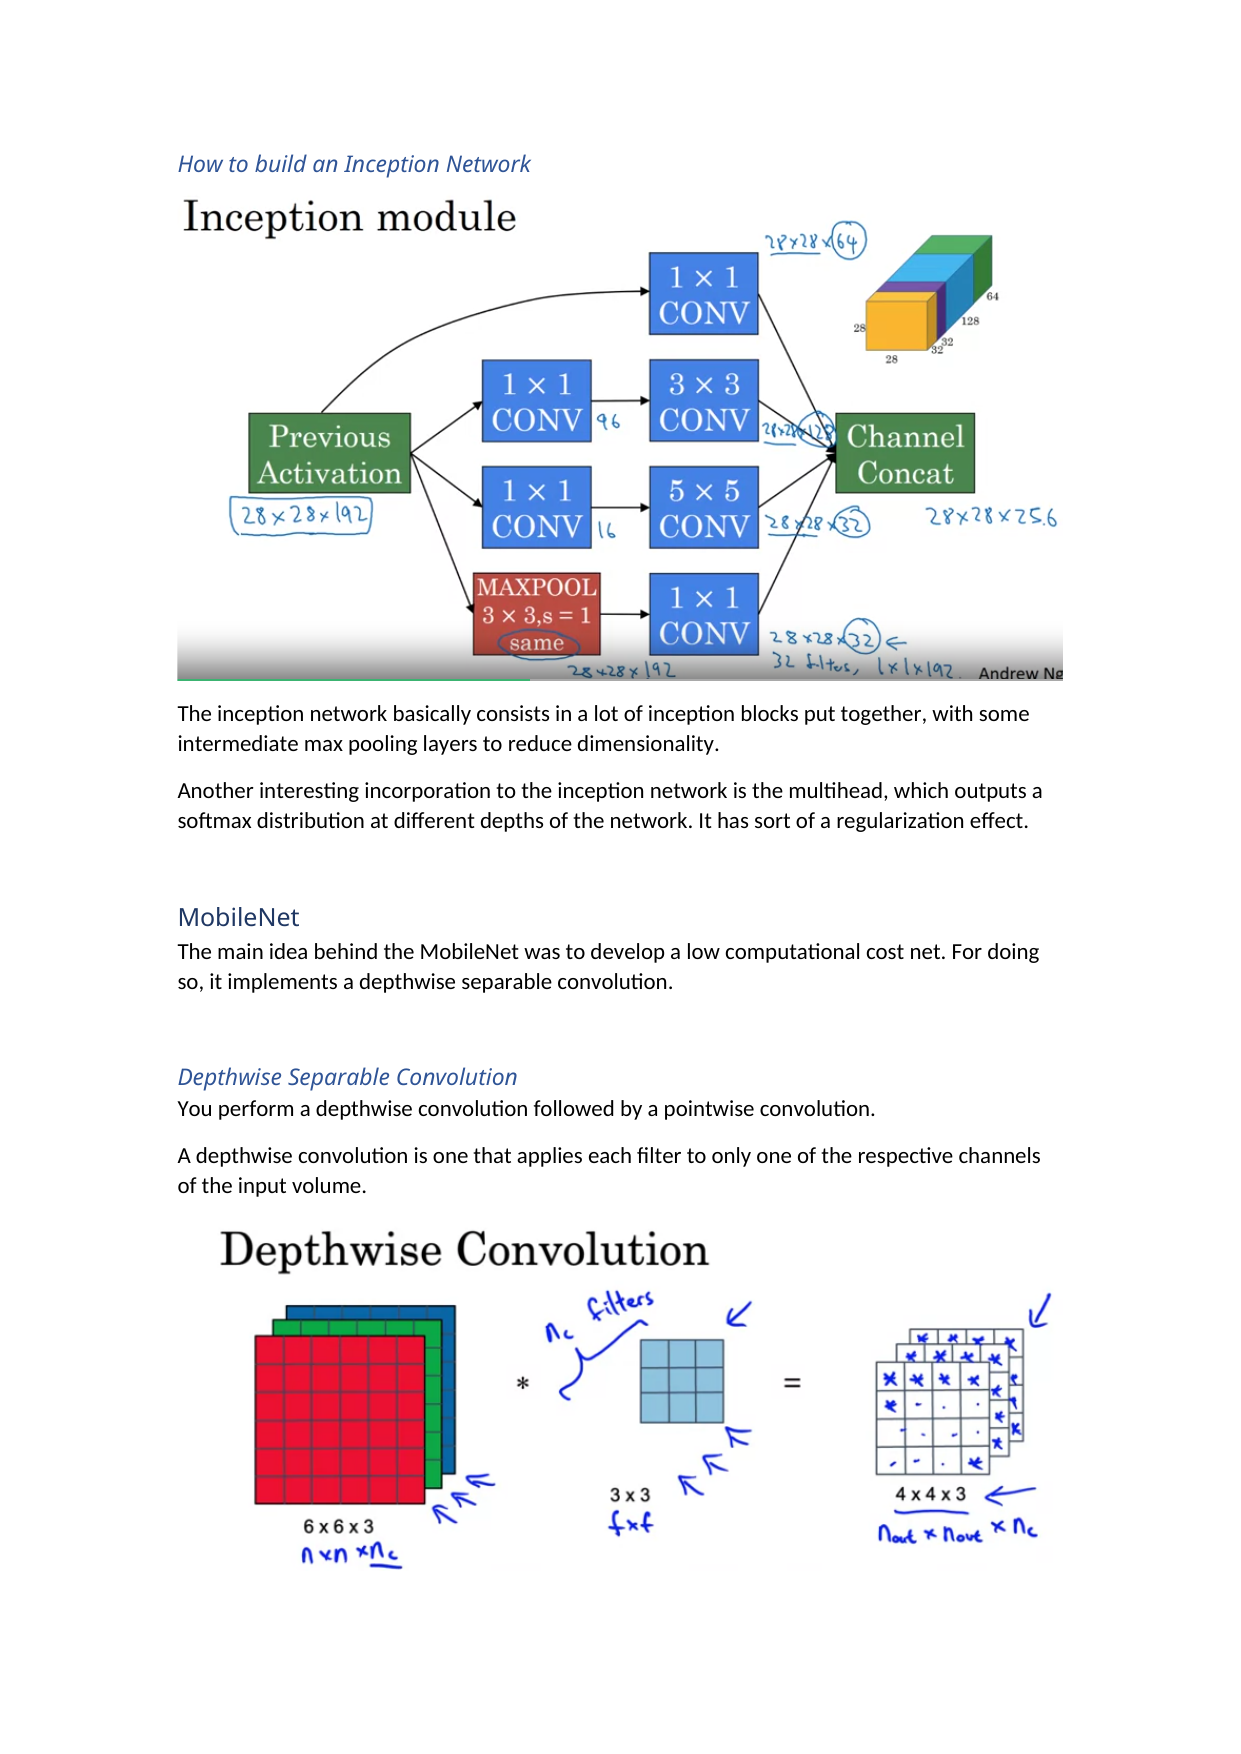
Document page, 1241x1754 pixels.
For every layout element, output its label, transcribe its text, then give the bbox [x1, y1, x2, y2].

picture [177, 1218, 1063, 1571]
picture [177, 181, 1063, 681]
text A depthwise convolution is one that applies each filter to only one of the respective channels of the input volume. [177, 1141, 1063, 1199]
subtitle How to build an Inception Network [177, 148, 1063, 179]
text The main idea behind the MobileNet was to develop a low computational cost net. For doing so, it implements a depthwise separable convolution. [177, 937, 1063, 995]
subtitle Depthwise Separable Convolution [177, 1061, 1063, 1092]
text You perform a depthwise convolution followed by a pointwise convolution. [177, 1094, 1063, 1122]
text Another interesting incorporation to the inception network is the multihead, which outputs a softmax distribution at different depths of the network. It has sort of a regularization effect. [177, 776, 1063, 834]
text The inception network basically consists in a lot of inception blocks put together, with some intermediate max pooling layers to reduce dimensionality. [177, 699, 1063, 757]
subtitle MobileNet [177, 900, 1063, 934]
